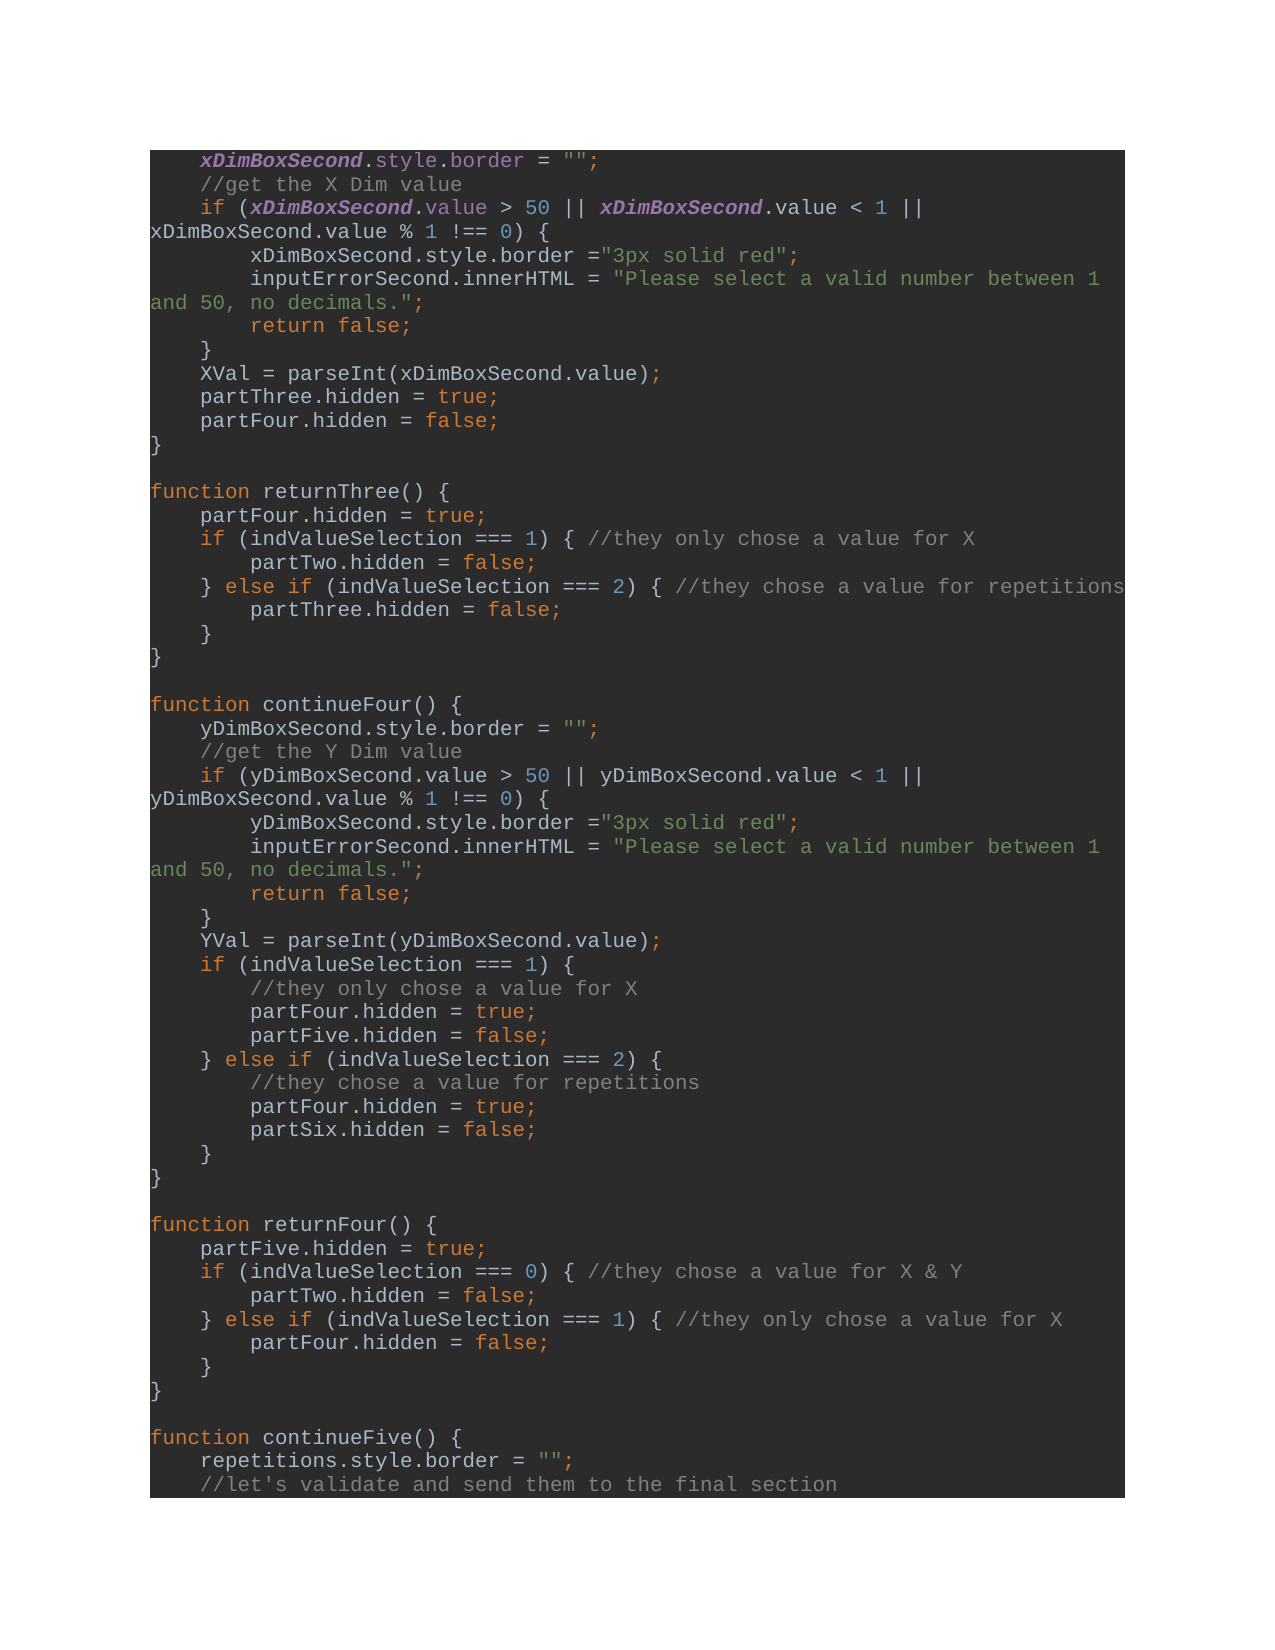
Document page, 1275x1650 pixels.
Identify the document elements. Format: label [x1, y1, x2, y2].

text [150, 150, 1125, 1498]
